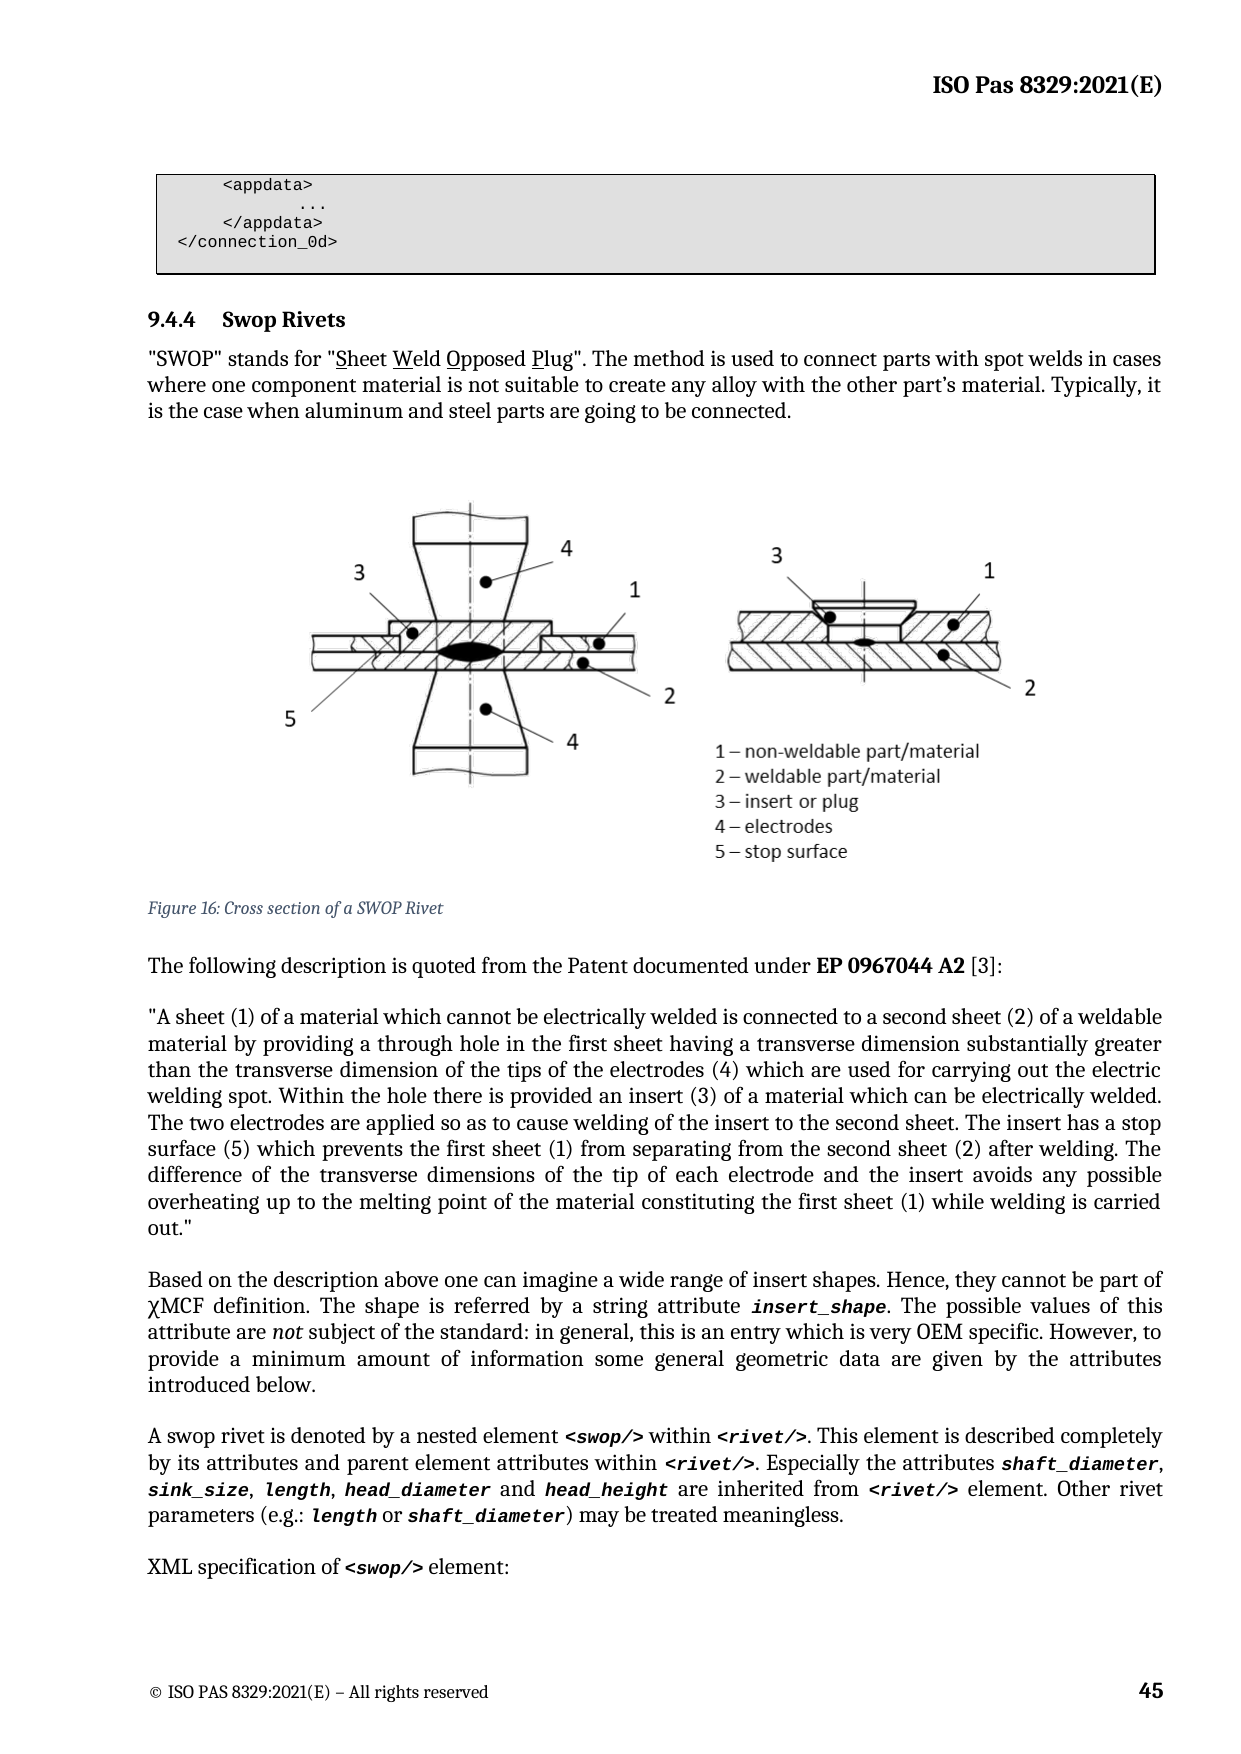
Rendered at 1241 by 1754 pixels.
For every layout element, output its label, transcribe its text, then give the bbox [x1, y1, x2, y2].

text Based on the description above one can imagine a wide range of insert shapes. Hence, they cannot be part of χMCF definition. The shape is referred by a string attribute insert_shape. The possible values of this attribute are not subject of the standard: in general, this is an entry which is very OEM specific. However, to provide a minimum amount of information some general geometric data are given by the attributes introduced below. [148, 1266, 1163, 1398]
text <appdata> [157, 175, 1154, 193]
text "A sheet (1) of a material which cannot be electrically welded is connected to a second sheet (2) of a weldable material by providing a through hole in the first sheet having a transverse dimension substantially greater than the transverse dimension of the tips of the electrodes (4) which are used for carrying out the electric welding spot. Within the hole there is provided an insert (3) of a material which can be electrically welded. The two electrodes are applied so as to cause welding of the insert to the second sheet. The insert has a stop surface (5) which prevents the first sheet (1) from separating from the second sheet (2) after welding. The difference of the transverse dimensions of the tip of each electrode and the insert avoids any possible overheating up to the melting point of the material constituting the first sheet (1) while welding is carried out." [148, 1004, 1163, 1241]
subtitle Swop Rivets [148, 307, 1163, 333]
text ... [157, 193, 1154, 212]
text A swop rivet is denoted by a nested element <swop/> within <rivet/>. This element is described completely by its attributes and parent element attributes within <rivet/>. Especially the attributes shaft_diameter, sink_size, length, head_diameter and head_height are inherited from <rivet/> element. Other rivet parameters (e.g.: length or shaft_diameter) may be treated meaningless. [148, 1423, 1163, 1528]
text The following description is quoted from the Patent documented under EP 0967044 A2 : [148, 953, 1163, 979]
text </appdata> [157, 212, 1154, 230]
picture [212, 437, 1099, 877]
text Figure 16: Cross section of a SWOP Rivet [148, 898, 1163, 919]
text XML specification of <swop/> element: [148, 1553, 1163, 1580]
text "SWOP" stands for "Sheet Weld Opposed Plug". The method is used to connect parts with spot welds in cases where one component material is not suitable to create any alloy with the other part’s material. Typically, it is the case when aluminum and steel parts are going to be connected. [148, 346, 1163, 424]
text </connection_0d> [157, 230, 1154, 249]
